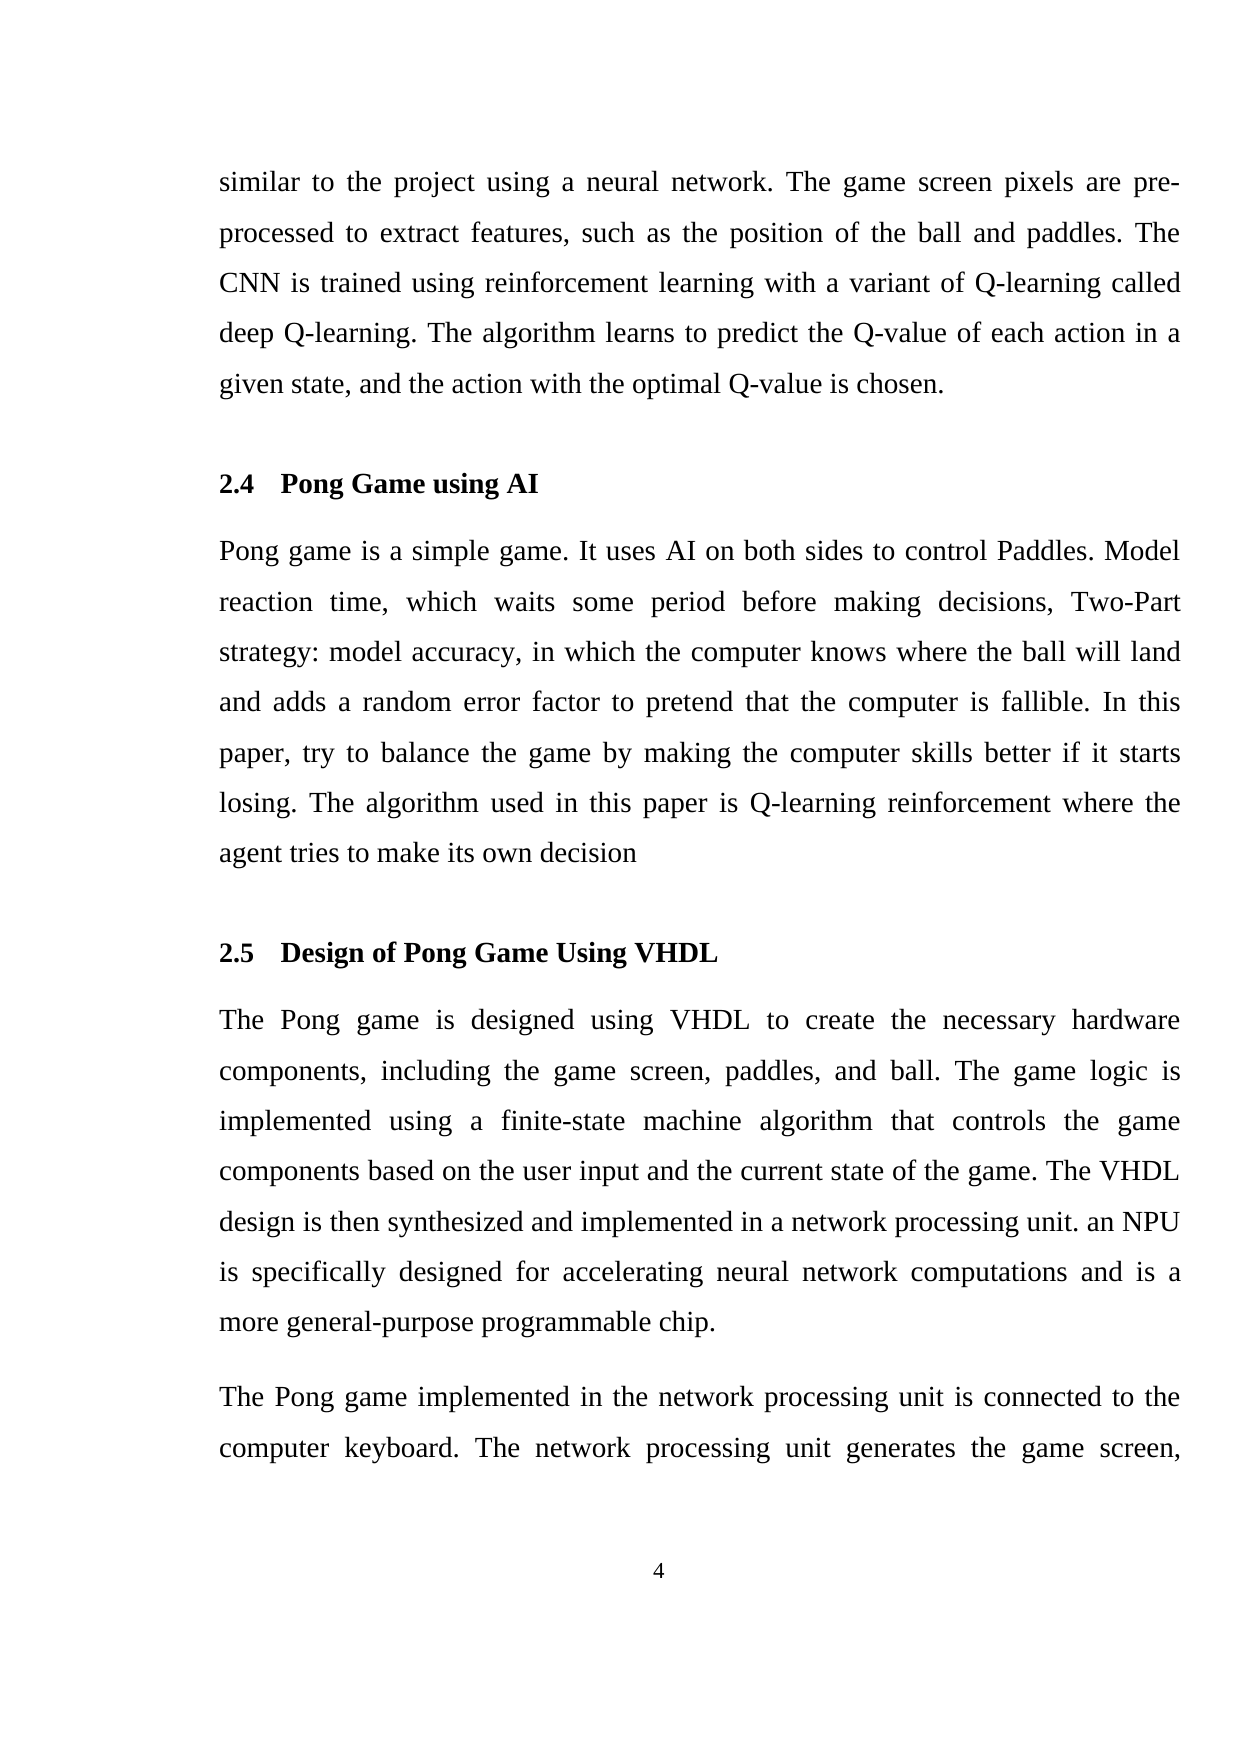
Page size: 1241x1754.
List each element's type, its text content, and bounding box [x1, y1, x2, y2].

text The Pong game is designed using VHDL to create the necessary hardware components, including the game screen, paddles, and ball. The game logic is implemented using a finite-state machine algorithm that controls the game components based on the user input and the current state of the game. The VHDL design is then synthesized and implemented in a network processing unit. an NPU is specifically designed for accelerating neural network computations and is a more general-purpose programmable chip. [219, 1002, 1182, 1338]
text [219, 1379, 1182, 1463]
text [219, 164, 1182, 399]
text Pong game is a simple game. It uses AI on both sides to control Paddles. Model reaction time, which waits some period before making decisions, Two-Part strategy: model accuracy, in which the computer knows where the ball will land and adds a random error factor to pretend that the computer is fallible. In this paper, try to balance the game by making the computer skills better if it starts losing. The algorithm used in this paper is Q-learning reinforcement where the agent tries to make its own decision [219, 533, 1182, 869]
list Design of Pong Game Using VHDL [219, 935, 1095, 969]
list Pong Game using AI [219, 466, 1095, 500]
